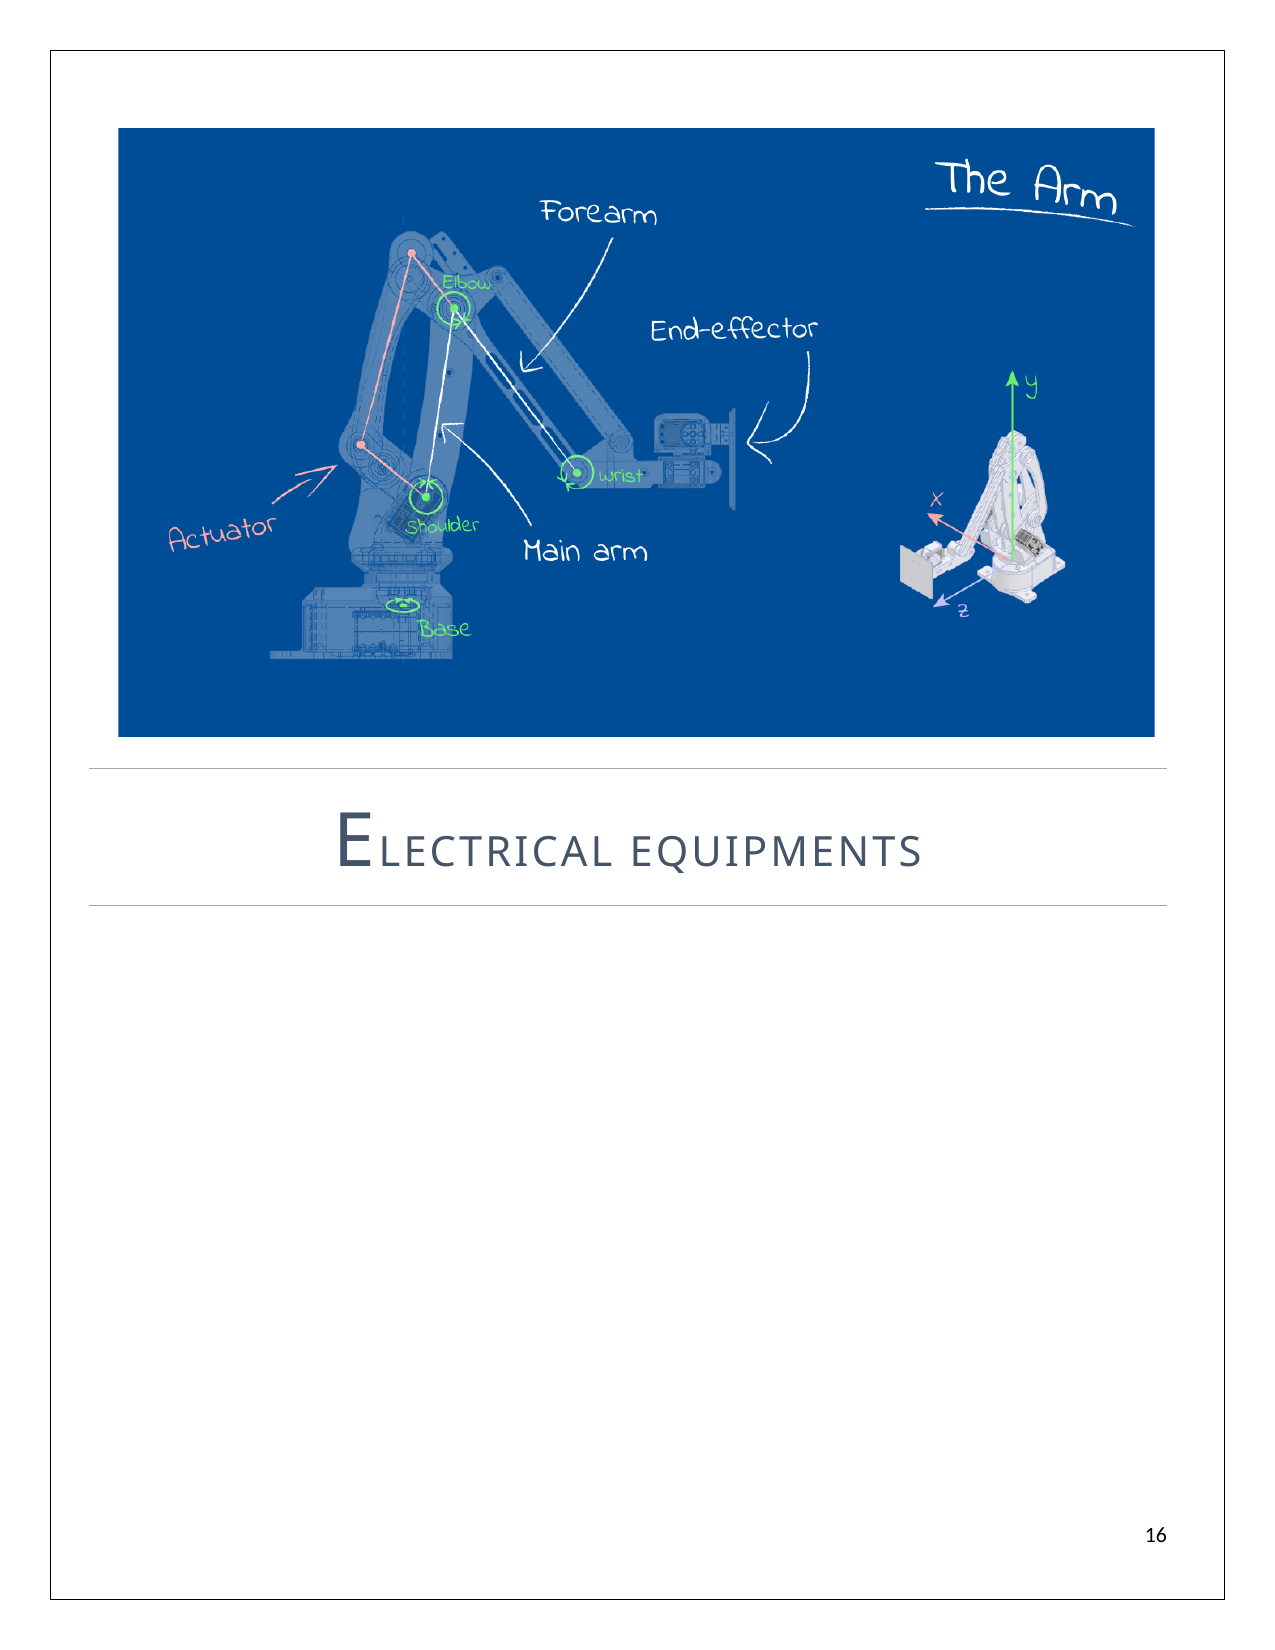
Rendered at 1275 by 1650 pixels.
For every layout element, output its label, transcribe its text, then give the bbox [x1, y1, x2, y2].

title Electrical Equipments [89, 769, 1167, 905]
picture [118, 128, 1155, 737]
